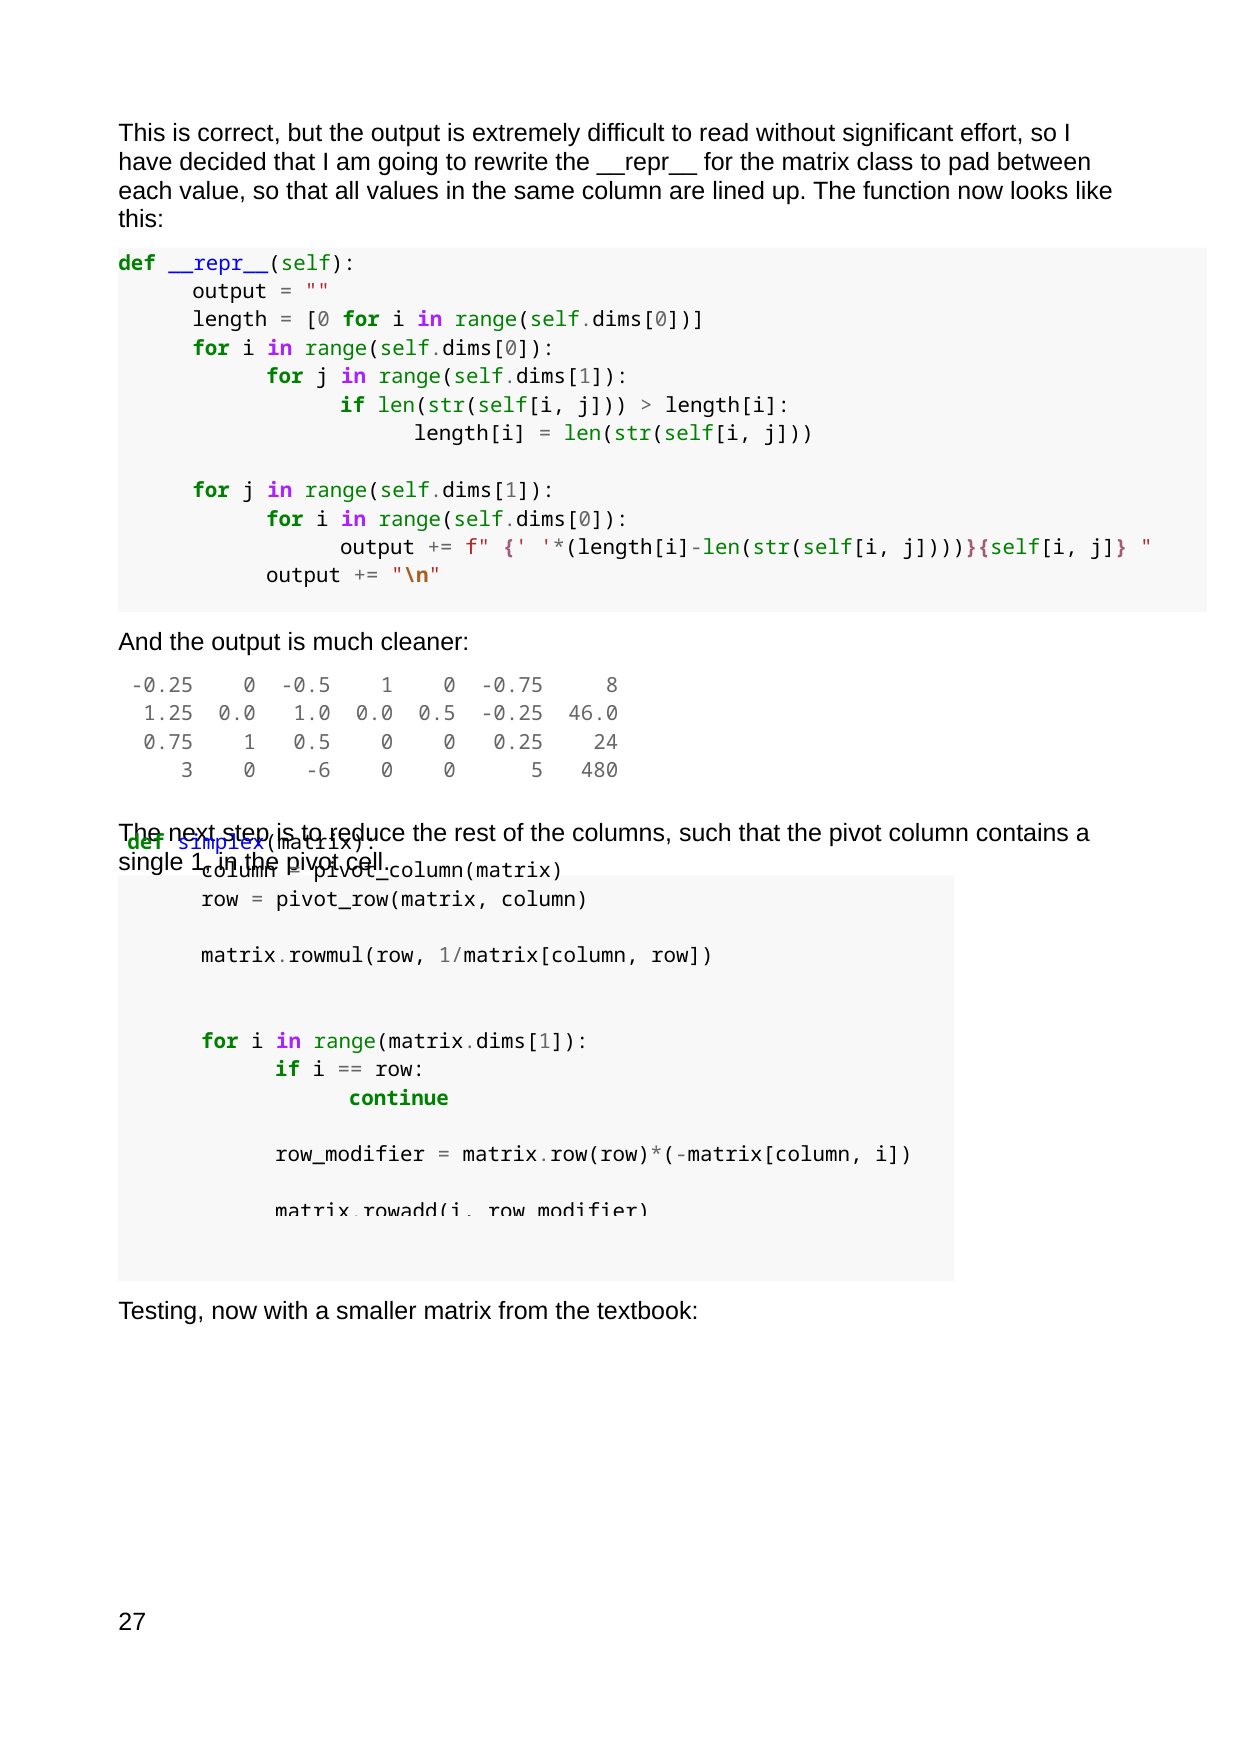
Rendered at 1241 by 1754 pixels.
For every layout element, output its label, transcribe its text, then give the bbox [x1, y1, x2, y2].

text The next step is to reduce the rest of the columns, such that the pivot column contains a single 1, in the pivot cell. [118, 818, 1122, 1282]
text This is correct, but the output is extremely difficult to read without significant effort, so I have decided that I am going to rewrite the __repr__ for the matrix class to pad between each value, so that all values in the same column are lined up. The function now looks like this: [118, 118, 1122, 233]
text And the output is much cleaner: [118, 627, 1122, 655]
text Testing, now with a smaller matrix from the textbook: [118, 1296, 1122, 1325]
